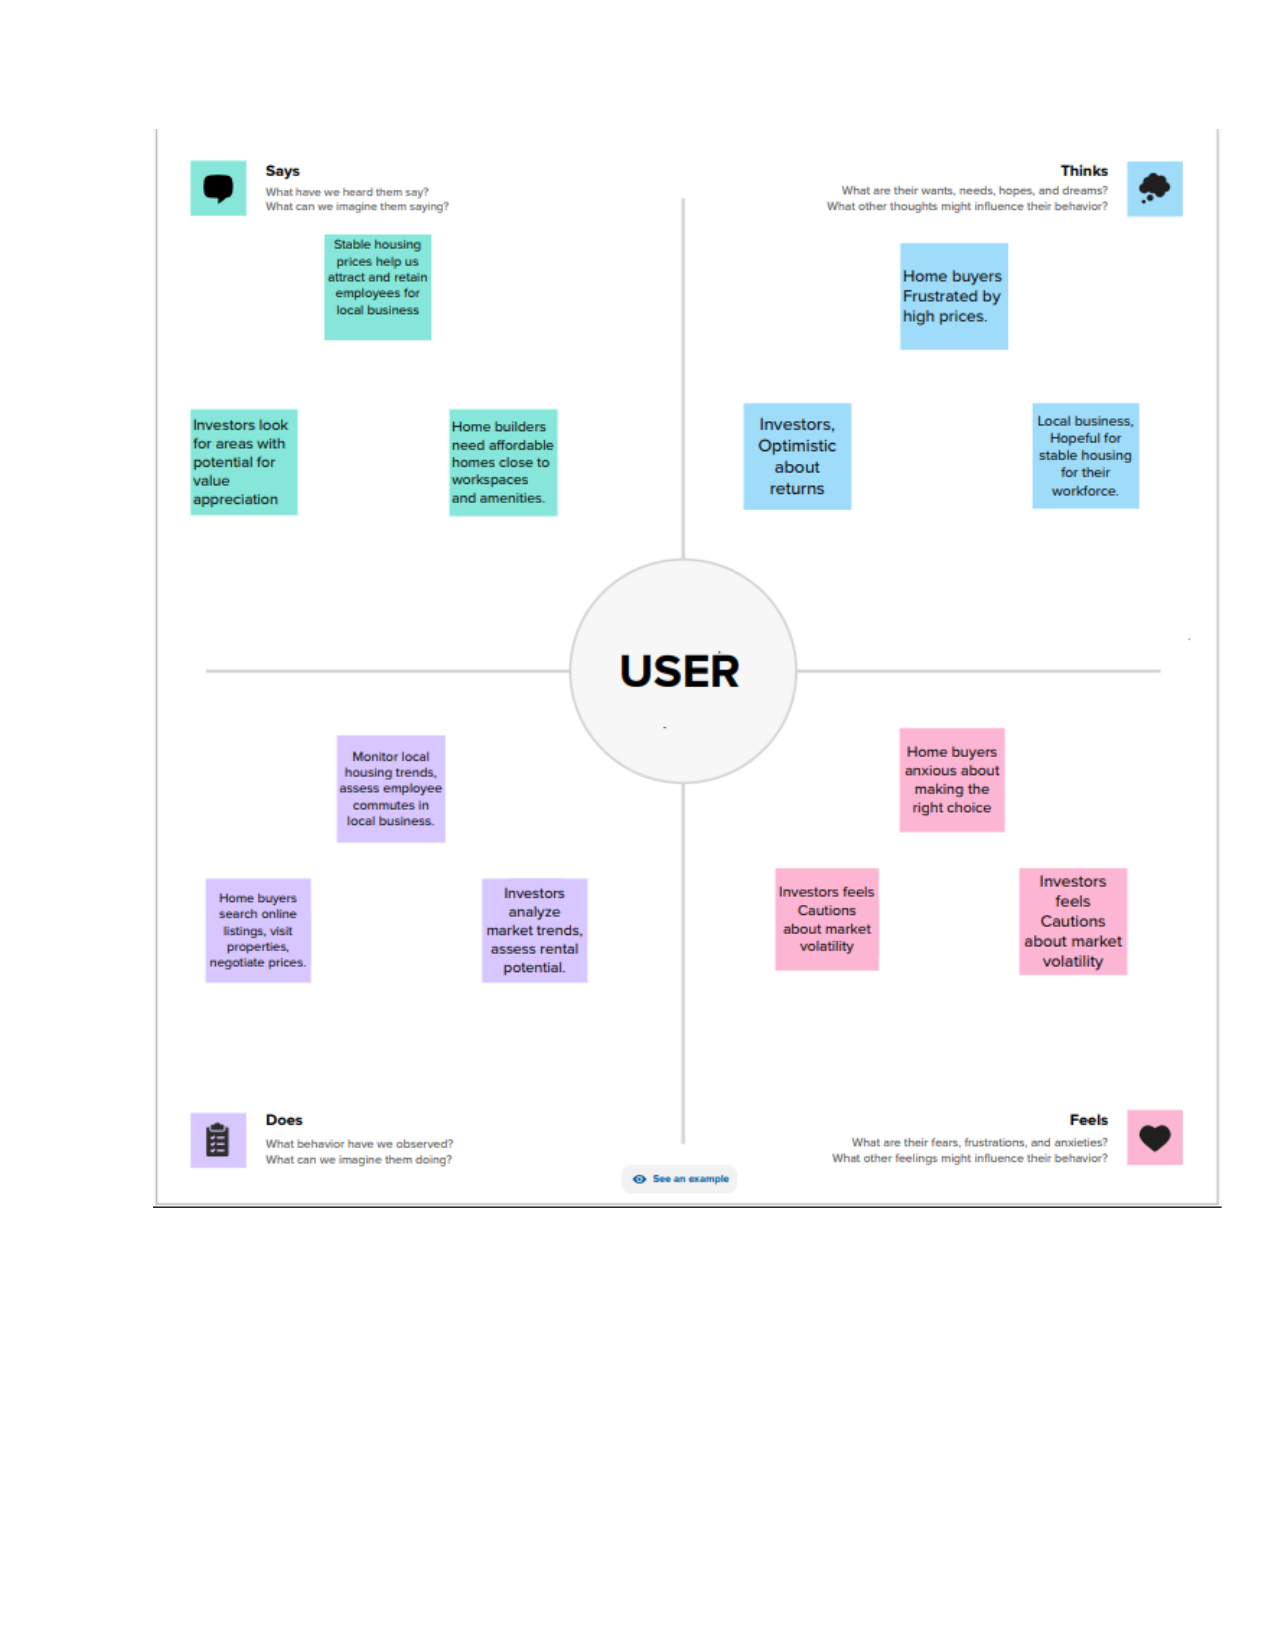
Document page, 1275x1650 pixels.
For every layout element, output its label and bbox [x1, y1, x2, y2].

picture [153, 129, 1222, 1208]
